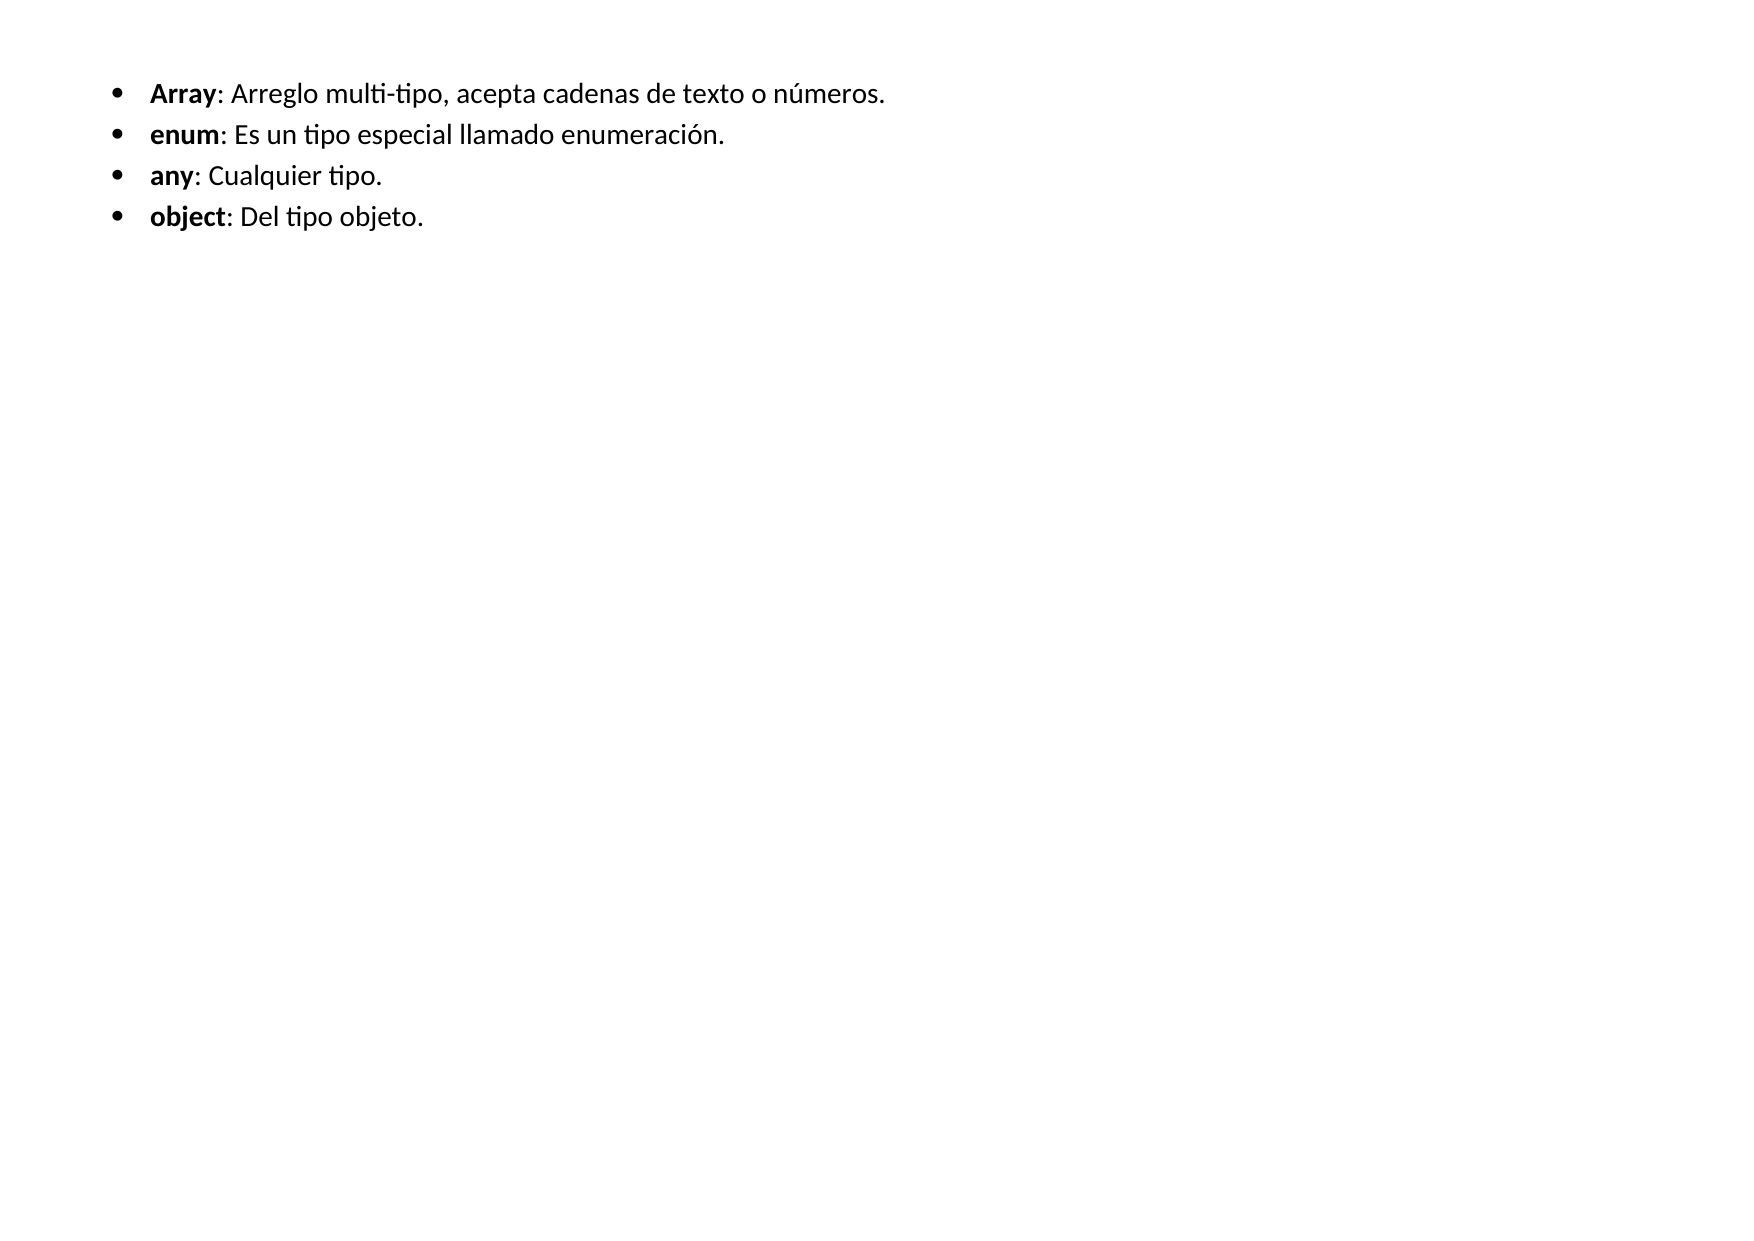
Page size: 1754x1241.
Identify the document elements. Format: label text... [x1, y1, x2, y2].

list enum: Es un tipo especial llamado enumeración. [112, 116, 1679, 152]
list Array: Arreglo multi-tipo, acepta cadenas de texto o números. [112, 75, 1679, 111]
list any: Cualquier tipo. [112, 157, 1679, 192]
list object: Del tipo objeto. [112, 198, 1679, 233]
